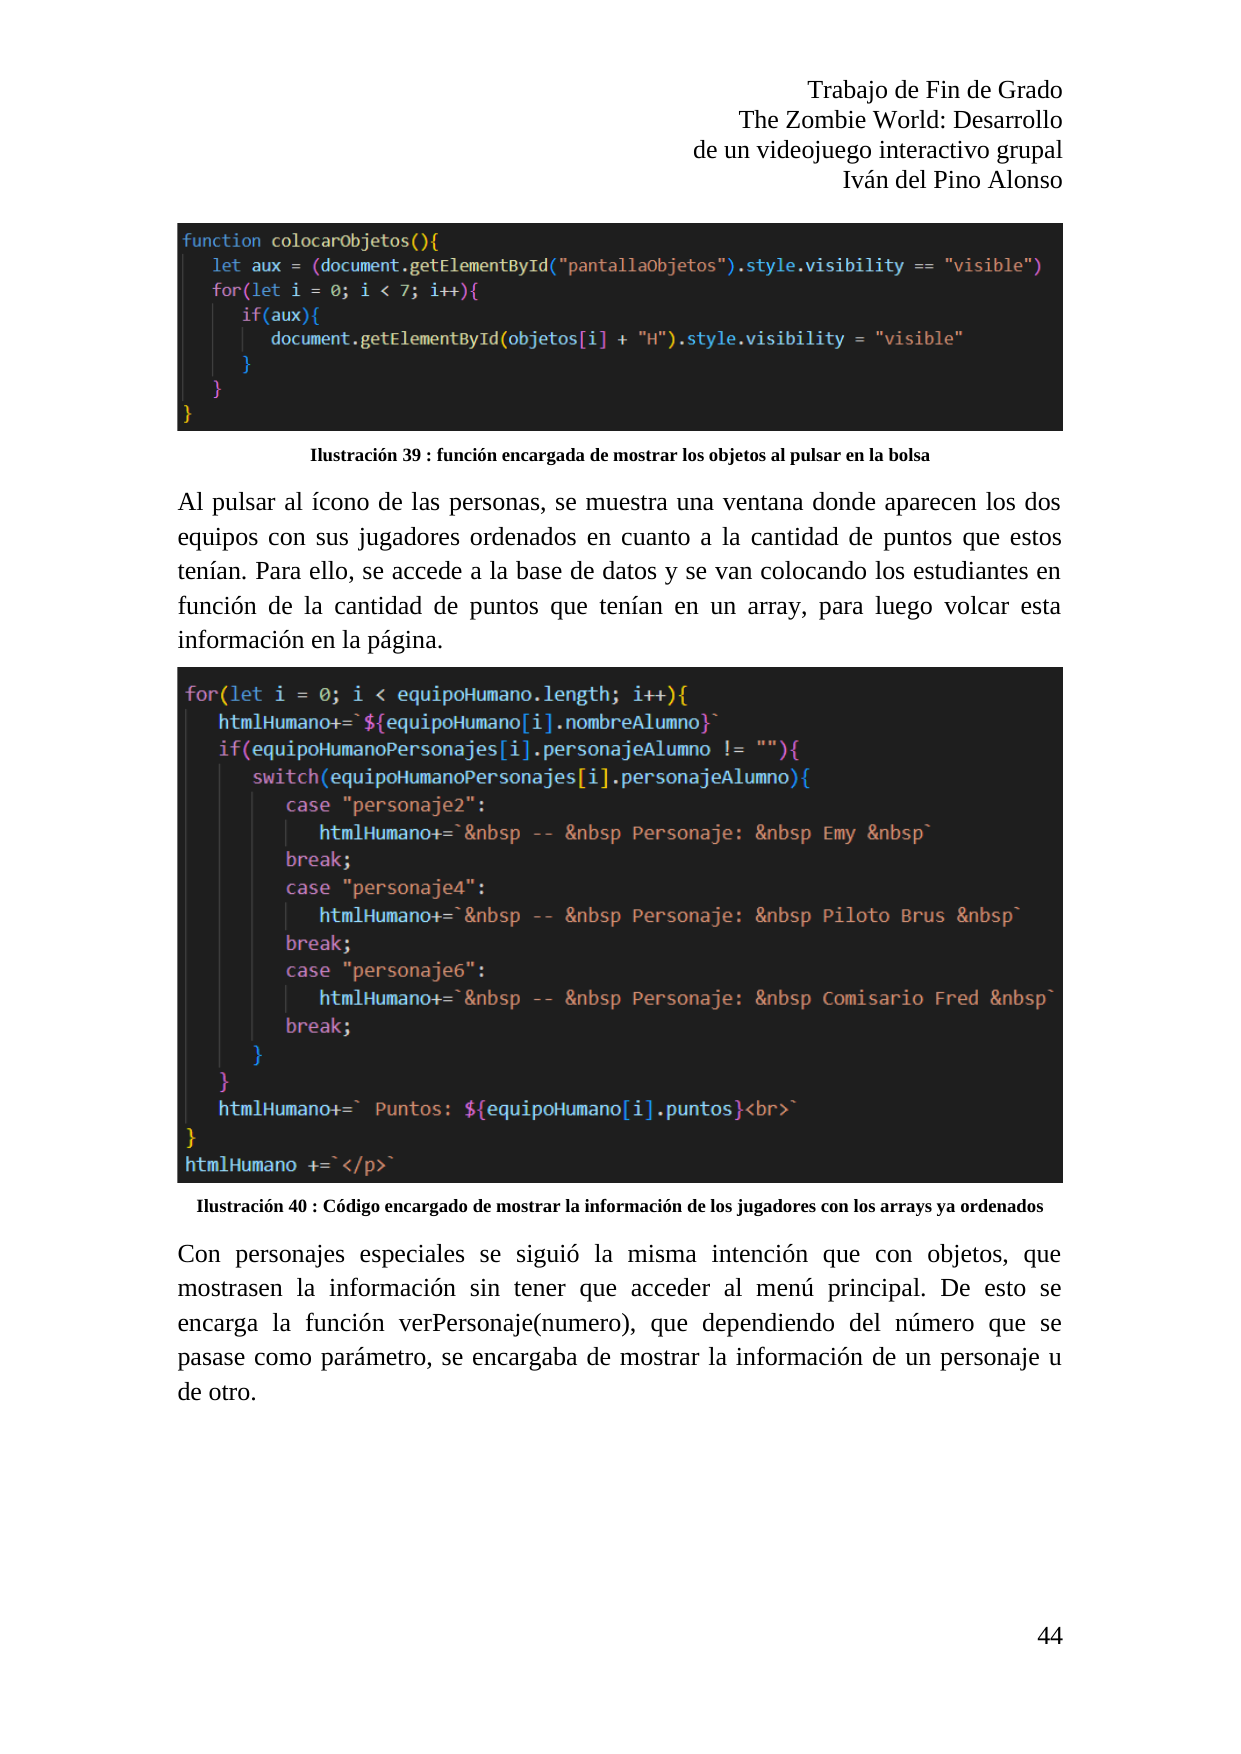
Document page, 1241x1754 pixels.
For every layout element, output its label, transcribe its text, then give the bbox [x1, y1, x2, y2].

text Con personajes especiales se siguió la misma intención que con objetos, que mostrasen la información sin tener que acceder al menú principal. De esto se encarga la función verPersonaje(numero), que dependiendo del número que se pasase como parámetro, se encargaba de mostrar la información de un personaje u de otro. [177, 1238, 1063, 1406]
text Al pulsar al ícono de las personas, se muestra una ventana donde aparecen los dos equipos con sus jugadores ordenados en cuanto a la cantidad de puntos que estos tenían. Para ello, se accede a la base de datos y se van colocando los estudiantes en función de la cantidad de puntos que tenían en un array, para luego volcar esta información en la página. [177, 486, 1063, 654]
text Ilustración 39 : función encargada de mostrar los objetos al pulsar en la bolsa [177, 444, 1063, 465]
picture [177, 223, 1063, 431]
picture [177, 667, 1063, 1183]
text Ilustración 40 : Código encargado de mostrar la información de los jugadores con los arrays ya ordenados [177, 1195, 1063, 1217]
